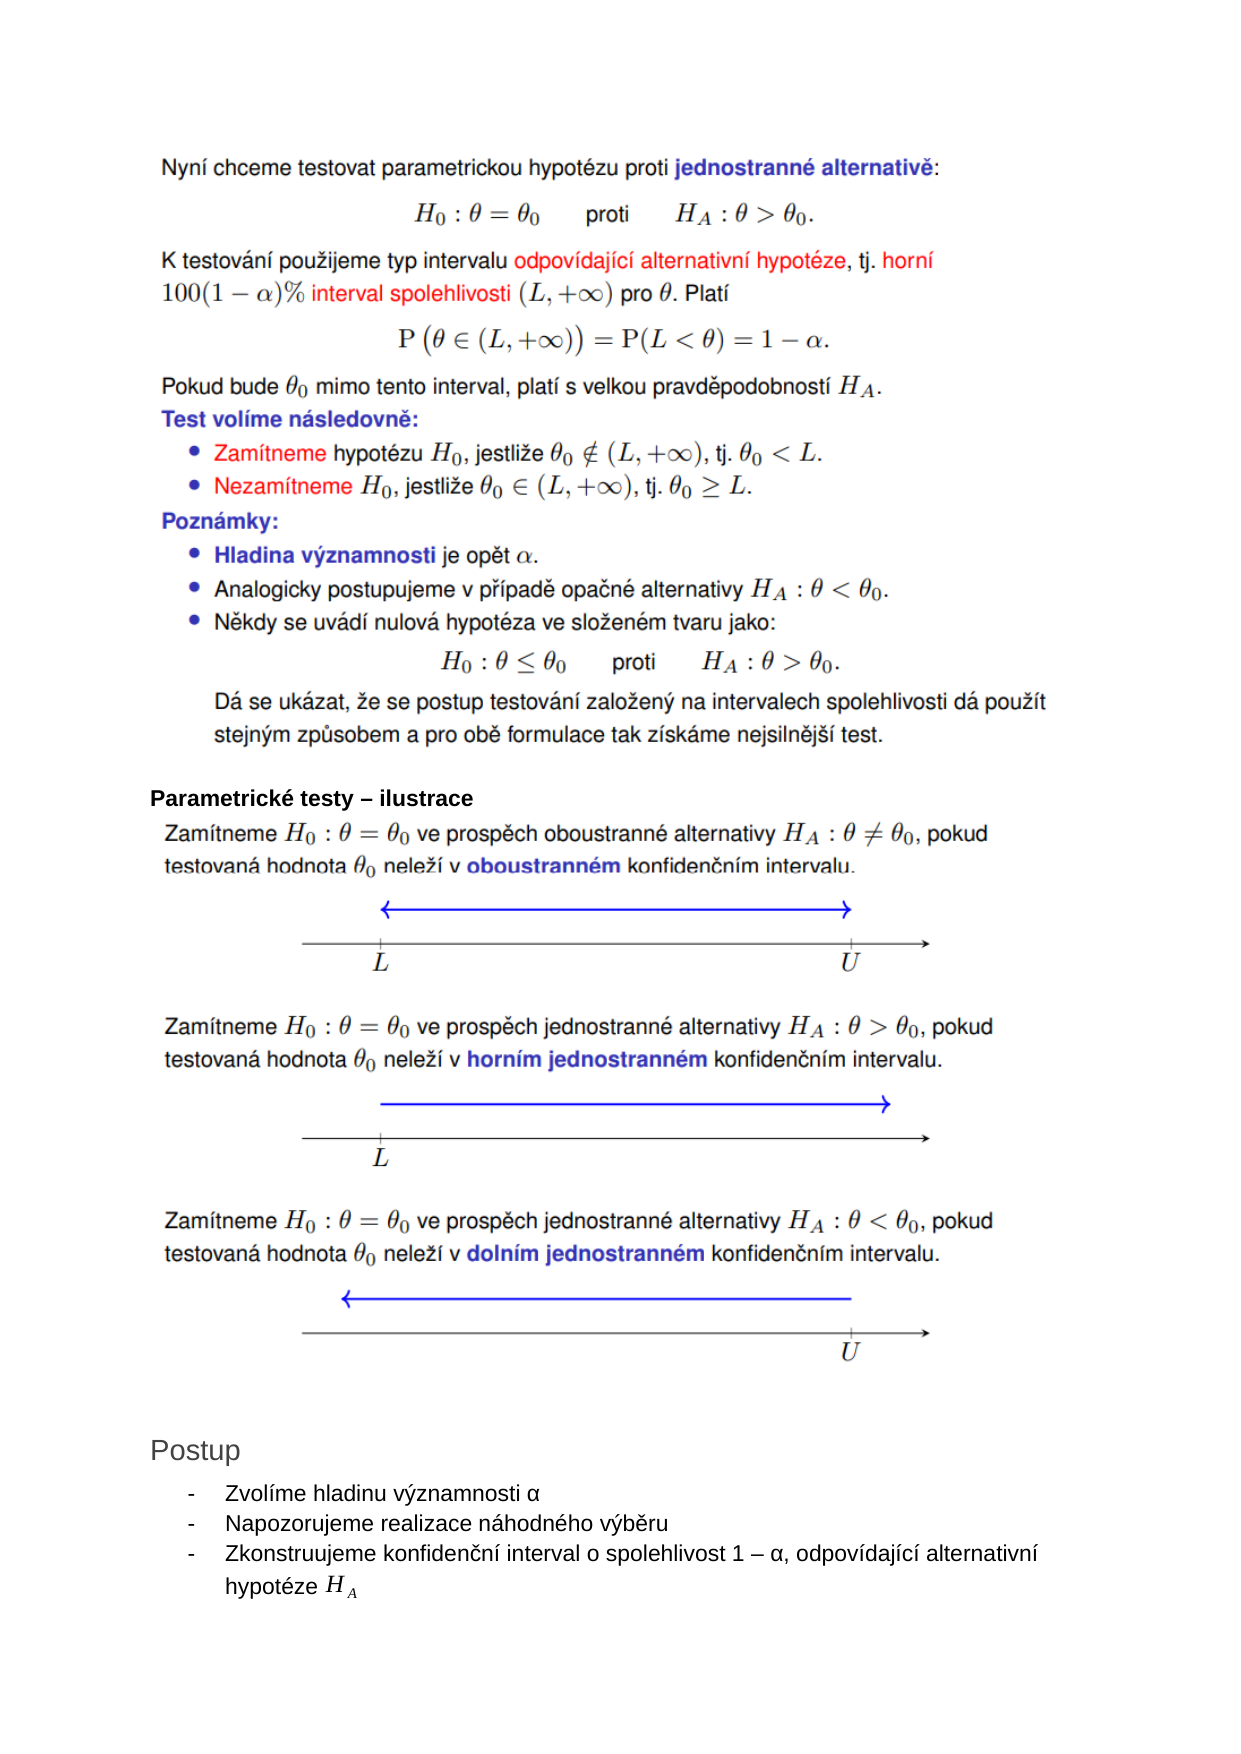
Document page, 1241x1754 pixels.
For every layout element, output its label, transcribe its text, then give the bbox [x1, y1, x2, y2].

picture [150, 815, 1091, 1366]
picture [150, 150, 1091, 751]
subtitle Postup [150, 1433, 1090, 1467]
list Napozorujeme realizace náhodného výběru [187, 1510, 1090, 1536]
list Zkonstruujeme konfidenční interval o spolehlivost 1 – α, odpovídající alternativní hypotéze [187, 1540, 1090, 1602]
list Zvolíme hladinu významnosti α [187, 1480, 1090, 1506]
text Parametrické testy – ilustrace [150, 785, 1090, 811]
